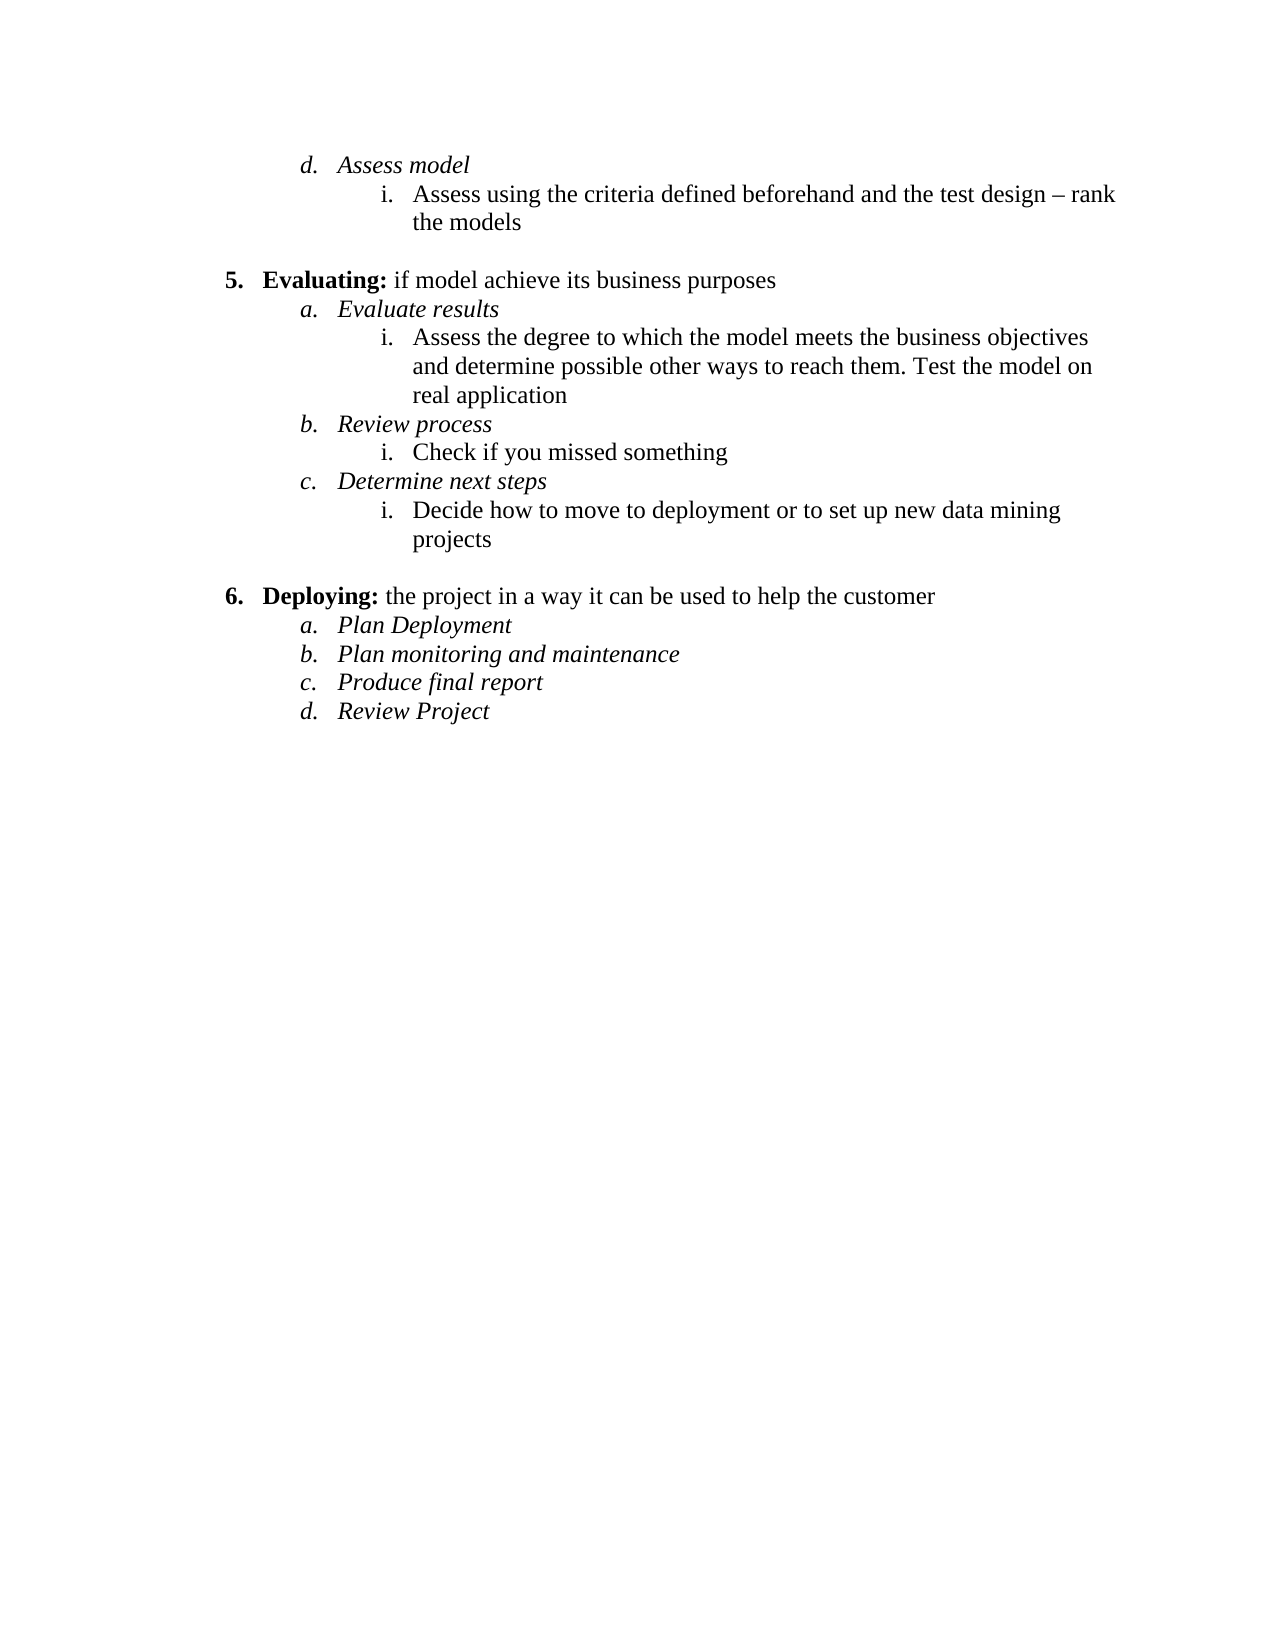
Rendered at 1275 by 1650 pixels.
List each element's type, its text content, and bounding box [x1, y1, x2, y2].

list Deploying: the project in a way it can be used to help the customer [225, 581, 1125, 610]
list Assess model [300, 150, 1125, 179]
list Assess the degree to which the model meets the business objectives and determine possible other ways to reach them. Test the model on real application [394, 322, 1125, 409]
list Review Project [300, 696, 1125, 725]
list Check if you missed something [394, 437, 1125, 466]
list Produce final report [300, 667, 1125, 696]
list Evaluating: if model achieve its business purposes [225, 265, 1125, 294]
list Plan monitoring and maintenance [300, 639, 1125, 667]
list Decide how to move to deployment or to set up new data mining projects [394, 495, 1125, 552]
list Review process [300, 409, 1125, 437]
list Assess using the criteria defined beforehand and the test design – rank the models [394, 179, 1125, 236]
list Plan Deployment [300, 610, 1125, 639]
list Evaluate results [300, 294, 1125, 322]
list Determine next steps [300, 466, 1125, 495]
